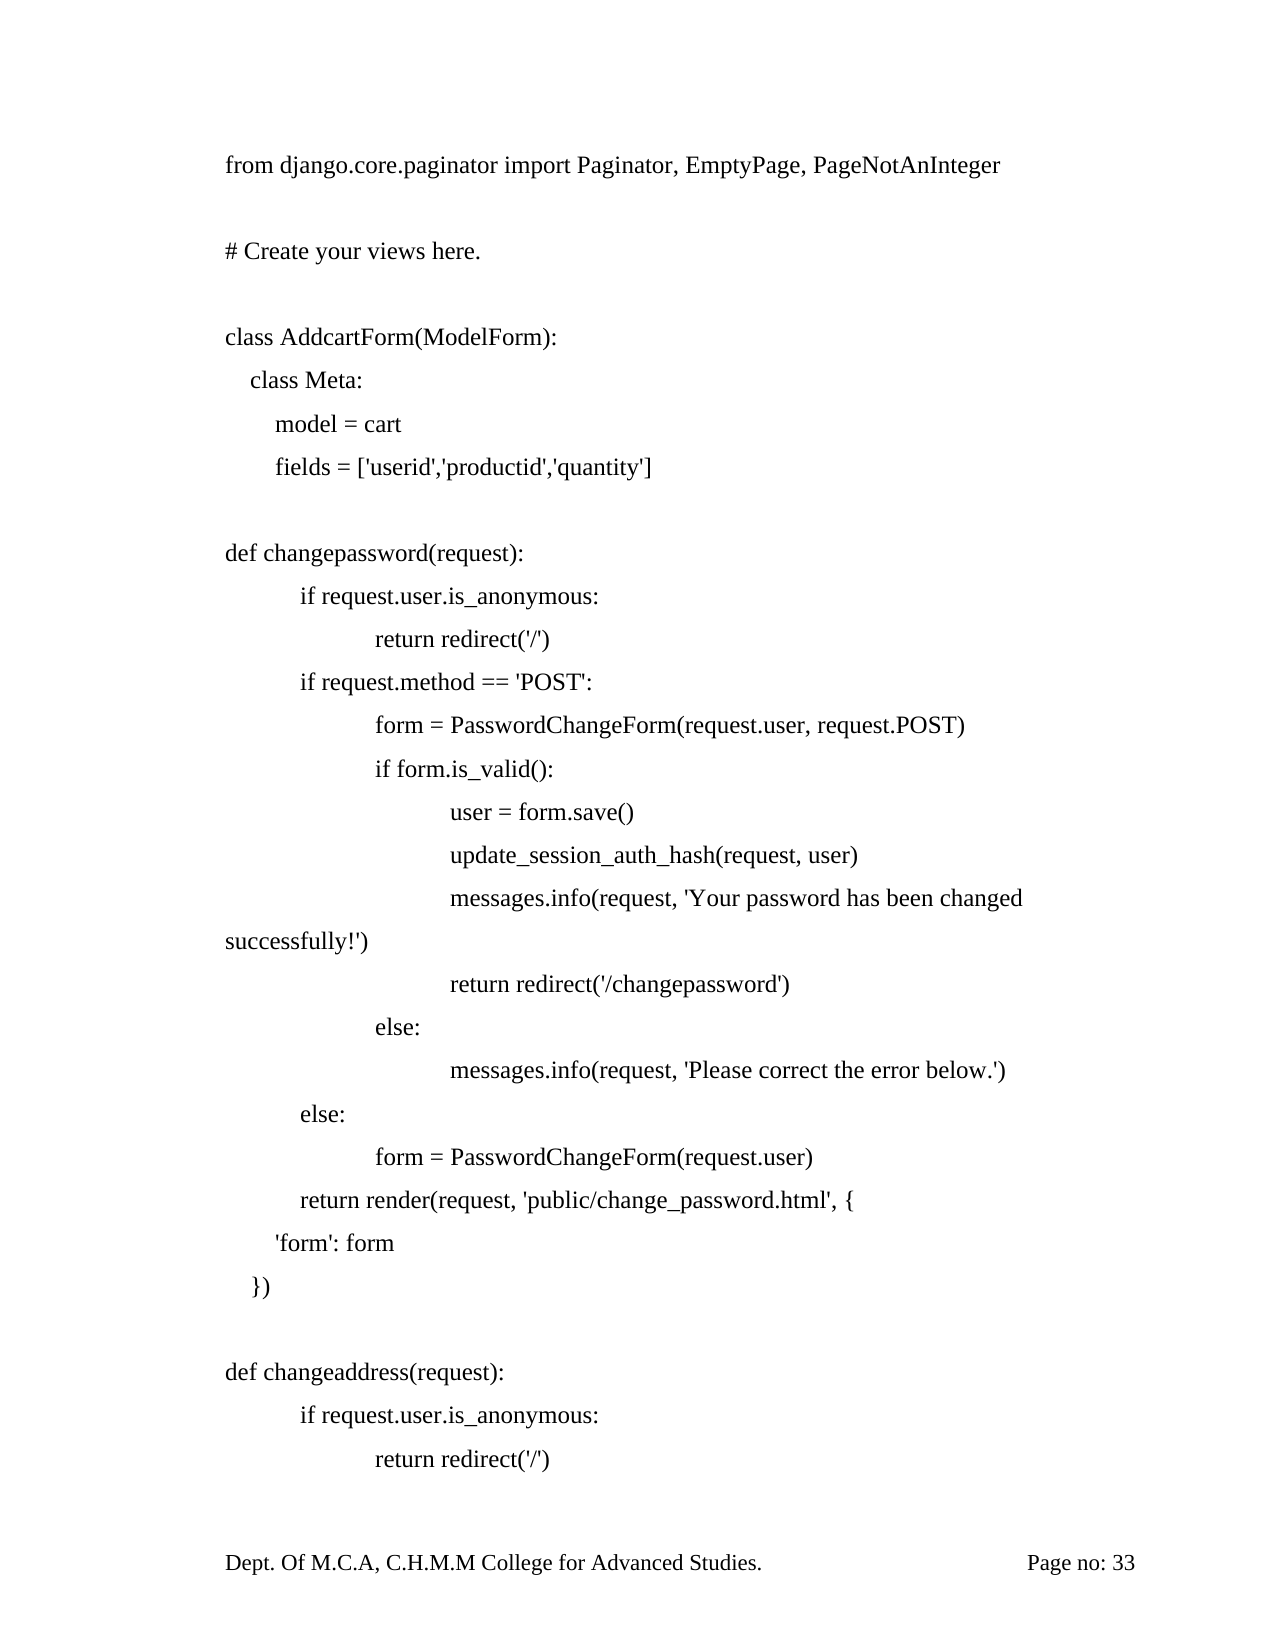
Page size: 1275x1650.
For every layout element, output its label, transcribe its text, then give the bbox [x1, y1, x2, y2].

text class AddcartForm(ModelForm): [225, 322, 1125, 351]
text form = PasswordChangeForm(request.user, request.POST) [225, 711, 1125, 739]
text messages.info(request, 'Your password has been changed successfully!') [225, 883, 1125, 955]
text def changepassword(request): [225, 538, 1125, 567]
text from django.core.paginator import Paginator, EmptyPage, PageNotAnInteger [225, 150, 1125, 179]
text model = cart [225, 409, 1125, 437]
text if form.is_valid(): [225, 754, 1125, 782]
text 'form': form [225, 1228, 1125, 1257]
text return redirect('/') [225, 624, 1125, 653]
text else: [225, 1012, 1125, 1041]
text if request.user.is_anonymous: [225, 581, 1125, 610]
text user = form.save() [225, 797, 1125, 826]
text def changeaddress(request): [225, 1357, 1125, 1386]
text update_session_auth_hash(request, user) [225, 840, 1125, 869]
text messages.info(request, 'Please correct the error below.') [225, 1056, 1125, 1084]
text return redirect('/changepassword') [225, 969, 1125, 998]
text return redirect('/') [225, 1444, 1125, 1472]
text form = PasswordChangeForm(request.user) [225, 1142, 1125, 1171]
text else: [225, 1099, 1125, 1127]
text class Meta: [225, 366, 1125, 394]
text }) [225, 1271, 1125, 1300]
text # Create your views here. [225, 236, 1125, 265]
text if request.method == 'POST': [225, 667, 1125, 696]
text return render(request, 'public/change_password.html', { [225, 1185, 1125, 1214]
text if request.user.is_anonymous: [225, 1401, 1125, 1429]
text fields = ['userid','productid','quantity'] [225, 452, 1125, 481]
